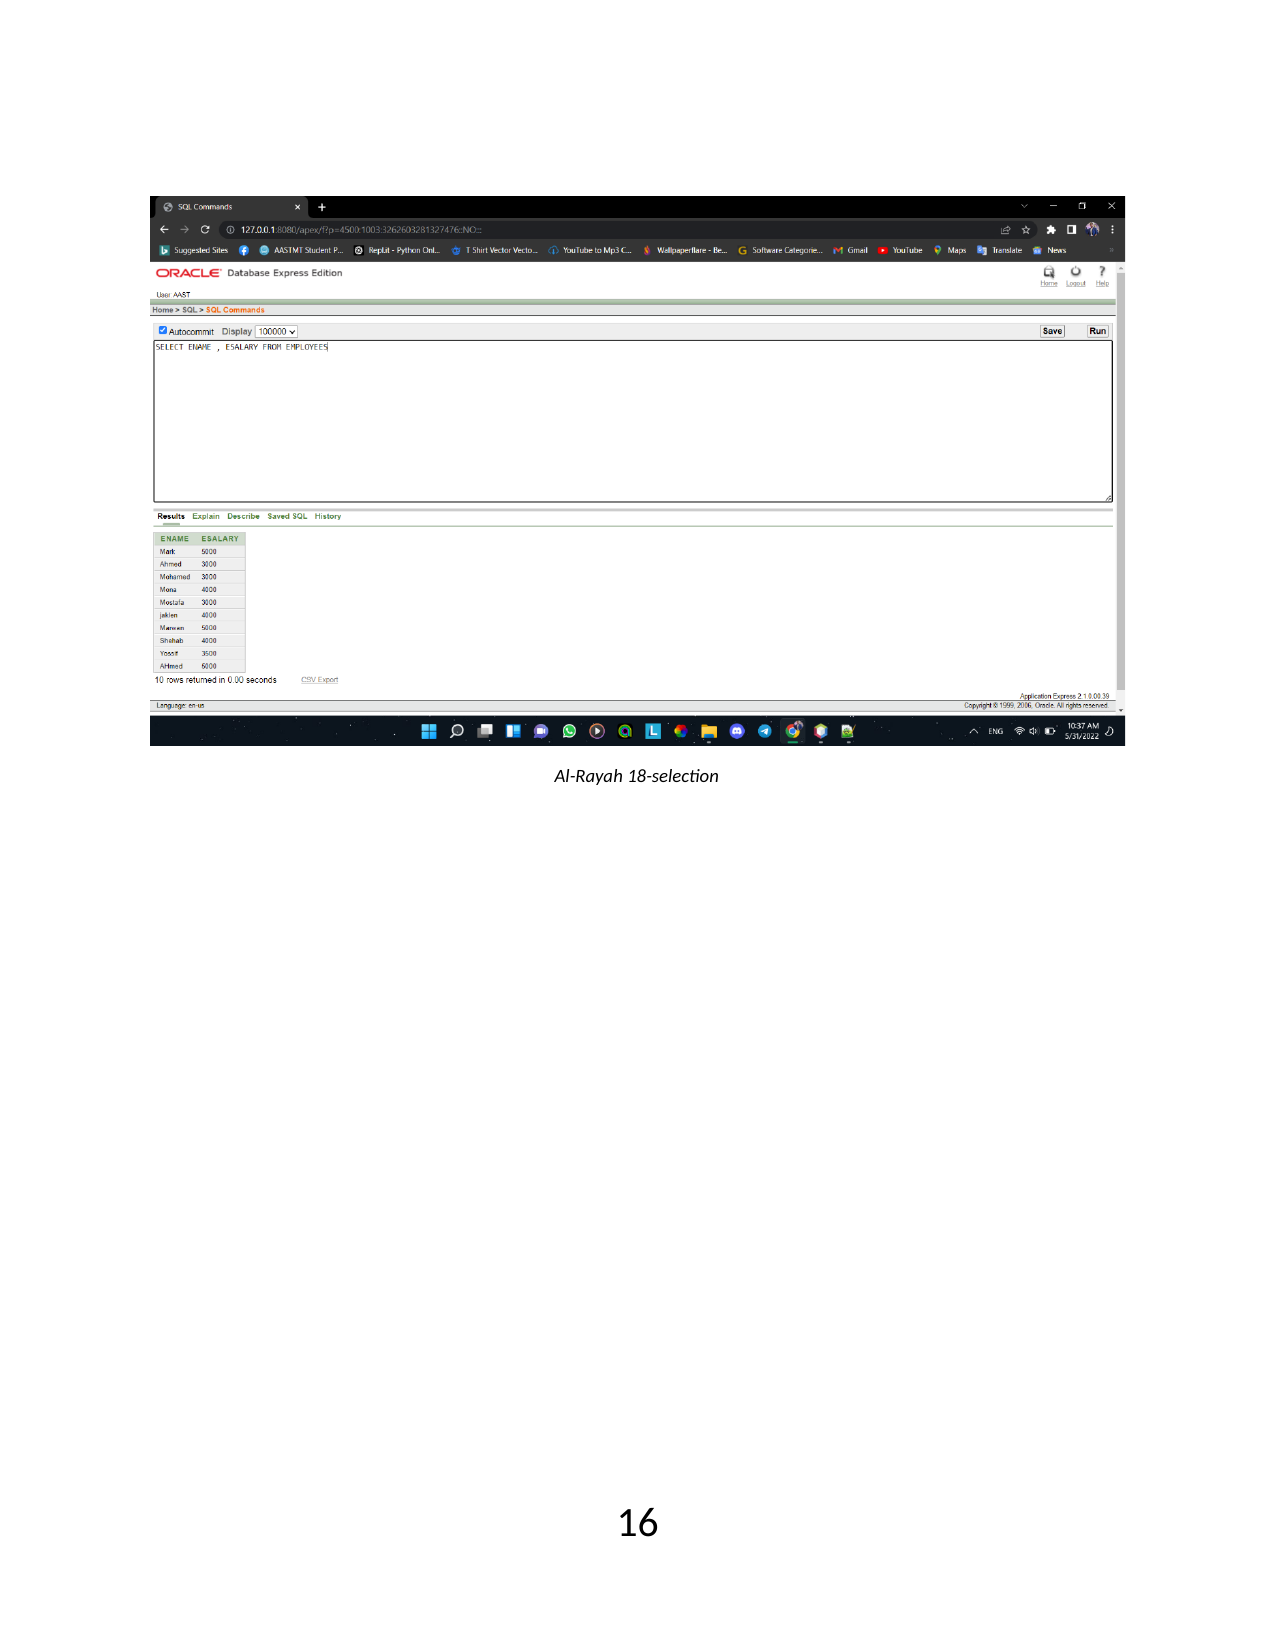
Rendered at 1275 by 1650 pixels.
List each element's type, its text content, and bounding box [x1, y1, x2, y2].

text Al-Rayah 18-selection [150, 764, 1125, 787]
picture [150, 196, 1125, 746]
